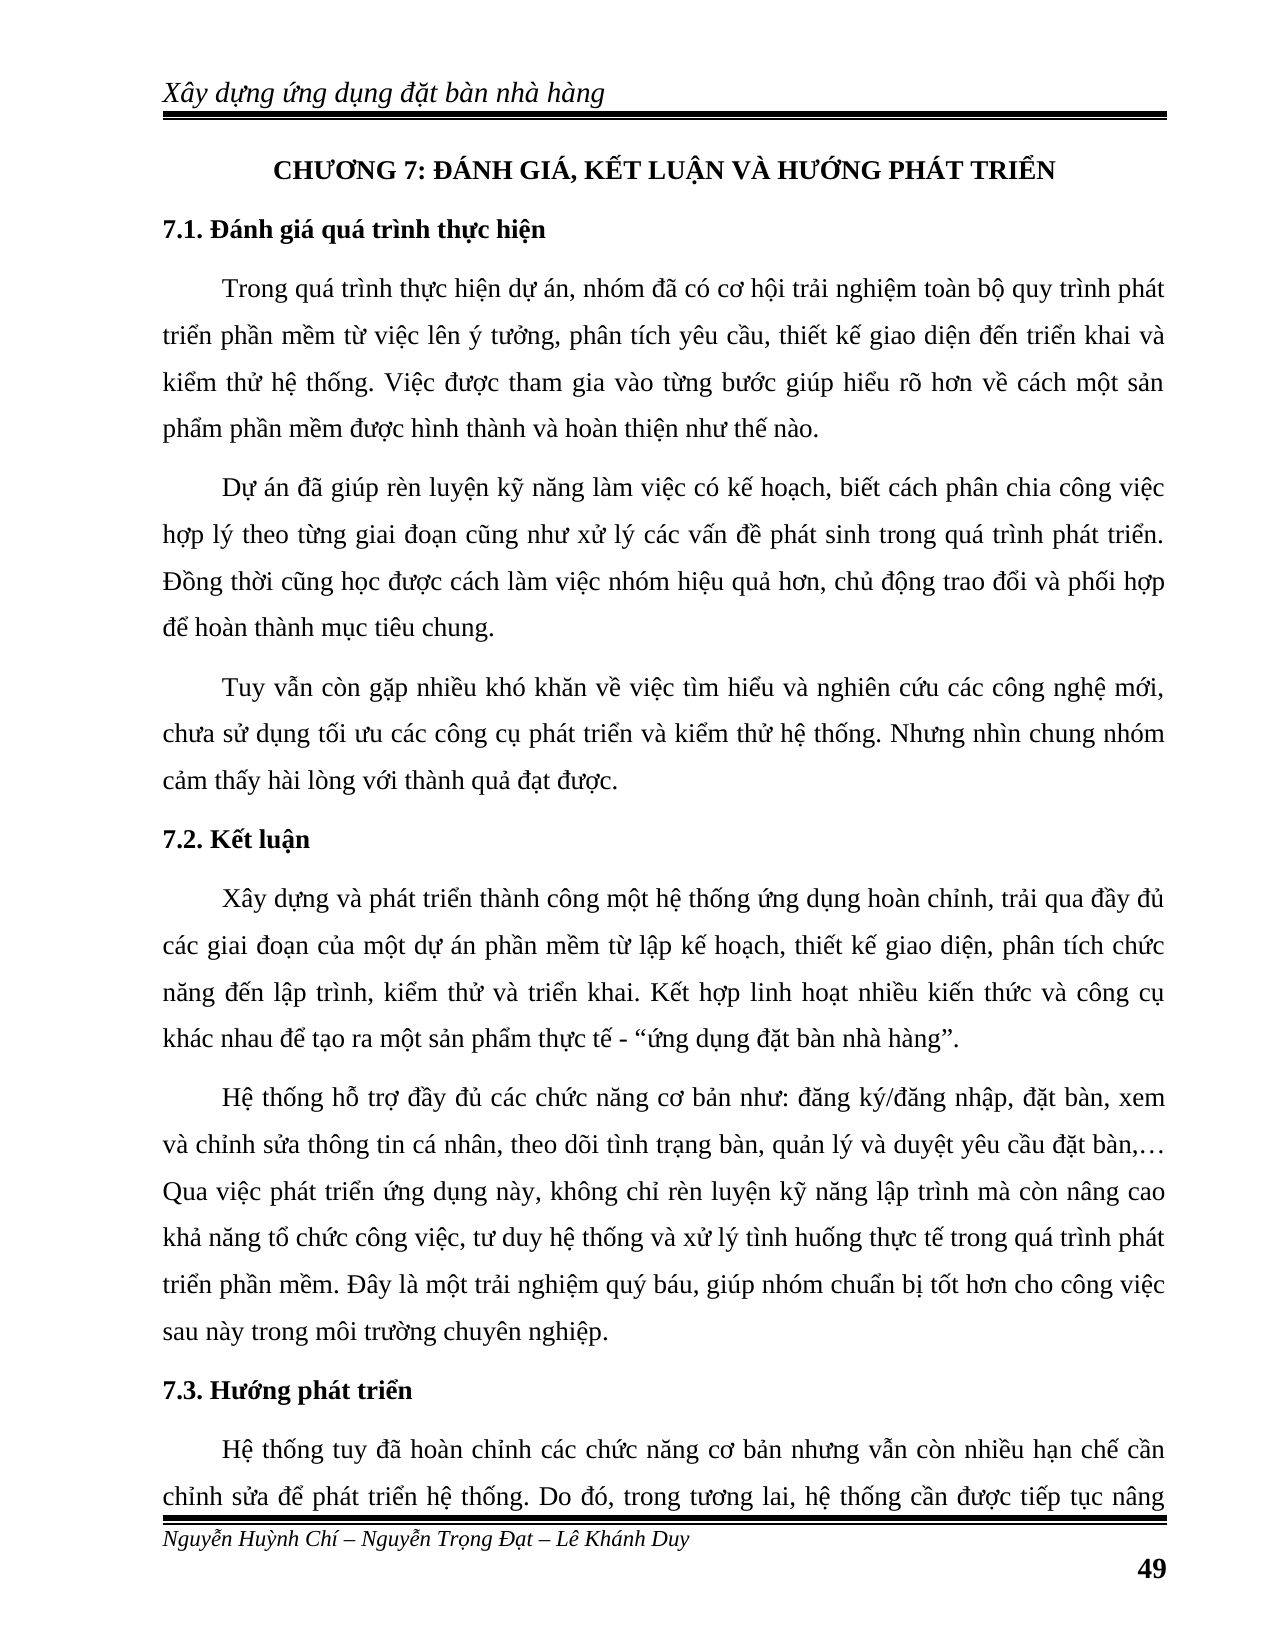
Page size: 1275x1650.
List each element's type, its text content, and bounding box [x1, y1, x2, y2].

text Trong quá trình thực hiện dự án, nhóm đã có cơ hội trải nghiệm toàn bộ quy trình phát triển phần mềm từ việc lên ý tưởng, phân tích yêu cầu, thiết kế giao diện đến triển khai và kiểm thử hệ thống. Việc được tham gia vào từng bước giúp hiểu rõ hơn về cách một sản phẩm phần mềm được hình thành và hoàn thiện như thế nào. [162, 272, 1167, 443]
text Tuy vẫn còn gặp nhiều khó khăn về việc tìm hiểu và nghiên cứu các công nghệ mới, chưa sử dụng tối ưu các công cụ phát triển và kiểm thử hệ thống. Nhưng nhìn chung nhóm cảm thấy hài lòng với thành quả đạt được. [162, 671, 1167, 795]
subtitle CHƯƠNG 7: ĐÁNH GIÁ, KẾT LUẬN VÀ HƯỚNG PHÁT TRIỂN [162, 154, 1167, 185]
subtitle 7.1. Đánh giá quá trình thực hiện [162, 213, 1167, 244]
subtitle 7.2. Kết luận [162, 823, 1167, 854]
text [162, 1433, 1167, 1511]
text Xây dựng và phát triển thành công một hệ thống ứng dụng hoàn chỉnh, trải qua đầy đủ các giai đoạn của một dự án phần mềm từ lập kế hoạch, thiết kế giao diện, phân tích chức năng đến lập trình, kiểm thử và triển khai. Kết hợp linh hoạt nhiều kiến thức và công cụ khác nhau để tạo ra một sản phẩm thực tế - “ứng dụng đặt bàn nhà hàng”. [162, 882, 1167, 1053]
subtitle 7.3. Hướng phát triển [162, 1374, 1167, 1405]
text Hệ thống hỗ trợ đầy đủ các chức năng cơ bản như: đăng ký/đăng nhập, đặt bàn, xem và chỉnh sửa thông tin cá nhân, theo dõi tình trạng bàn, quản lý và duyệt yêu cầu đặt bàn,… Qua việc phát triển ứng dụng này, không chỉ rèn luyện kỹ năng lập trình mà còn nâng cao khả năng tổ chức công việc, tư duy hệ thống và xử lý tình huống thực tế trong quá trình phát triển phần mềm. Đây là một trải nghiệm quý báu, giúp nhóm chuẩn bị tốt hơn cho công việc sau này trong môi trường chuyên nghiệp. [162, 1082, 1167, 1346]
text Dự án đã giúp rèn luyện kỹ năng làm việc có kế hoạch, biết cách phân chia công việc hợp lý theo từng giai đoạn cũng như xử lý các vấn đề phát sinh trong quá trình phát triển. Đồng thời cũng học được cách làm việc nhóm hiệu quả hơn, chủ động trao đổi và phối hợp để hoàn thành mục tiêu chung. [162, 472, 1167, 643]
